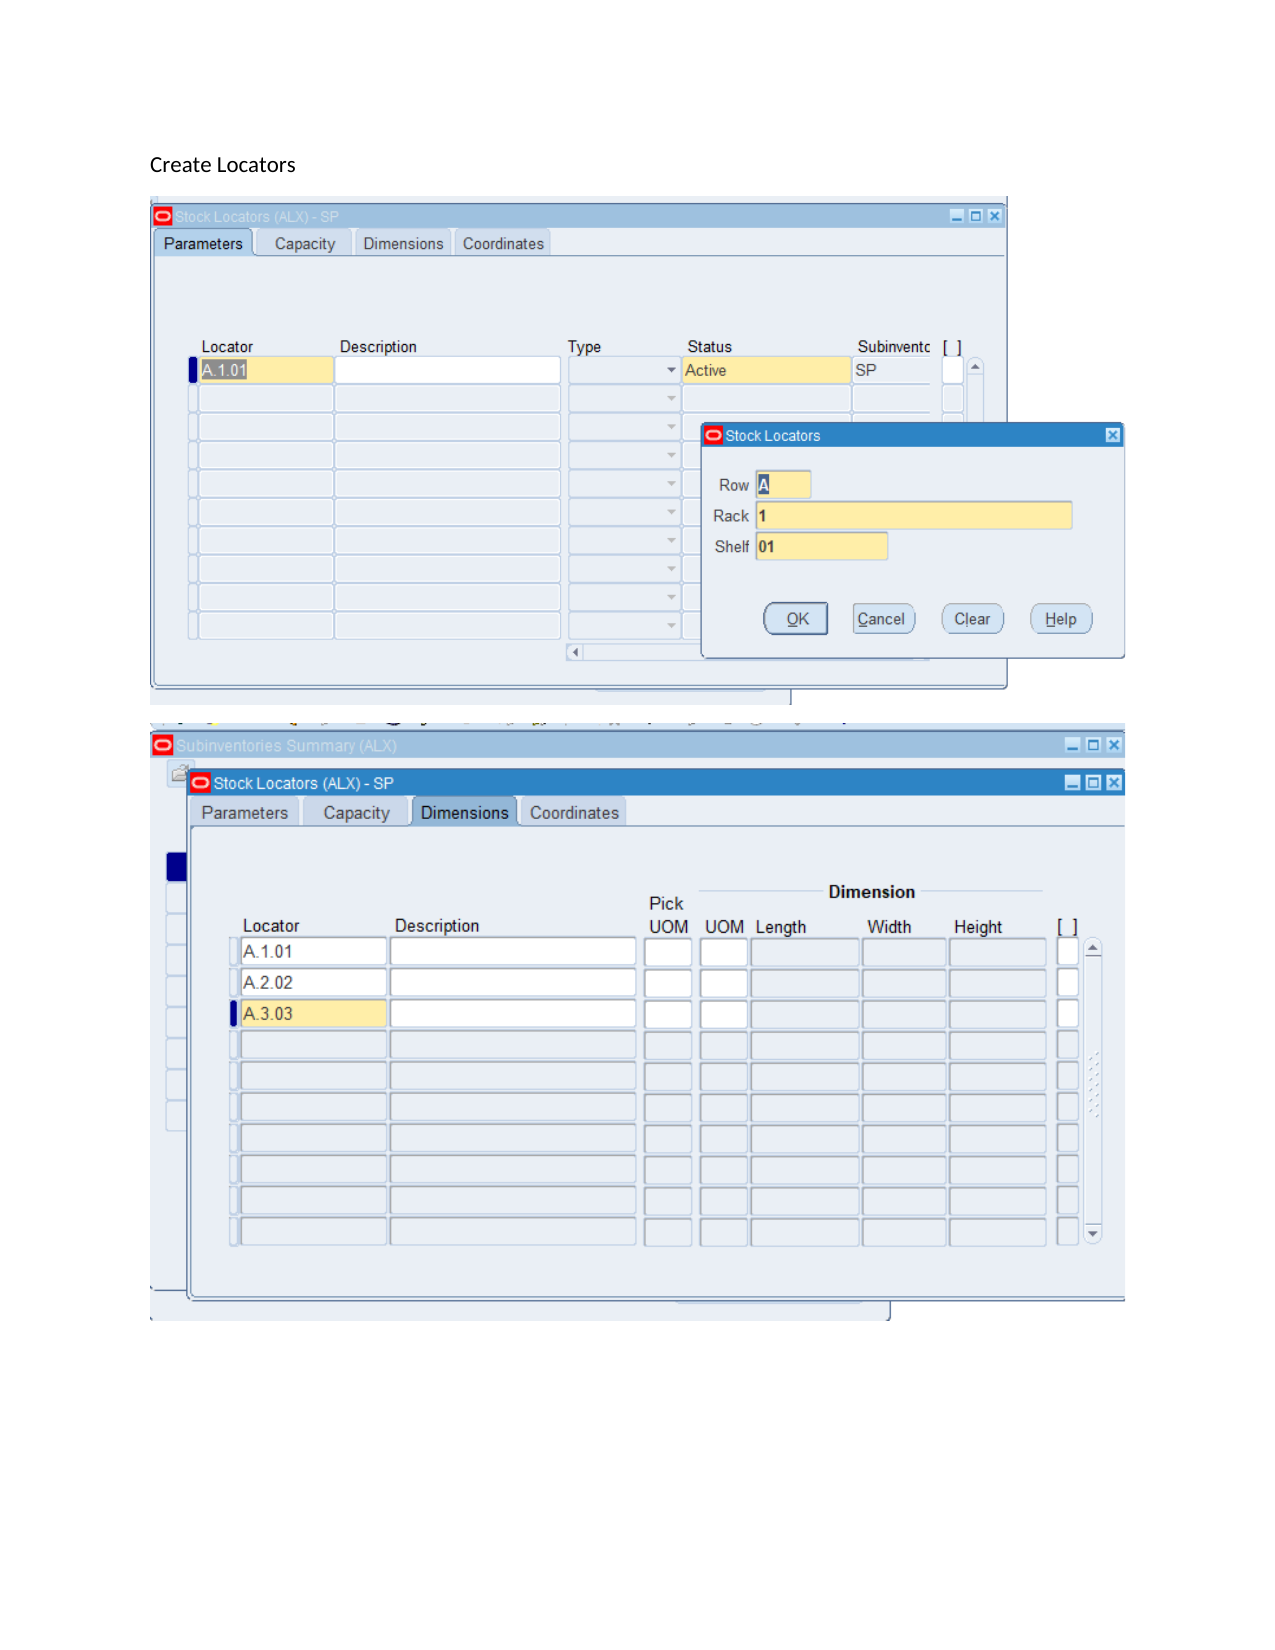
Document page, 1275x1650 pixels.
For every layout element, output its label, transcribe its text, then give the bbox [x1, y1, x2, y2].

text Create Locators [150, 150, 1125, 178]
picture [150, 723, 1125, 1321]
picture [150, 196, 1125, 705]
